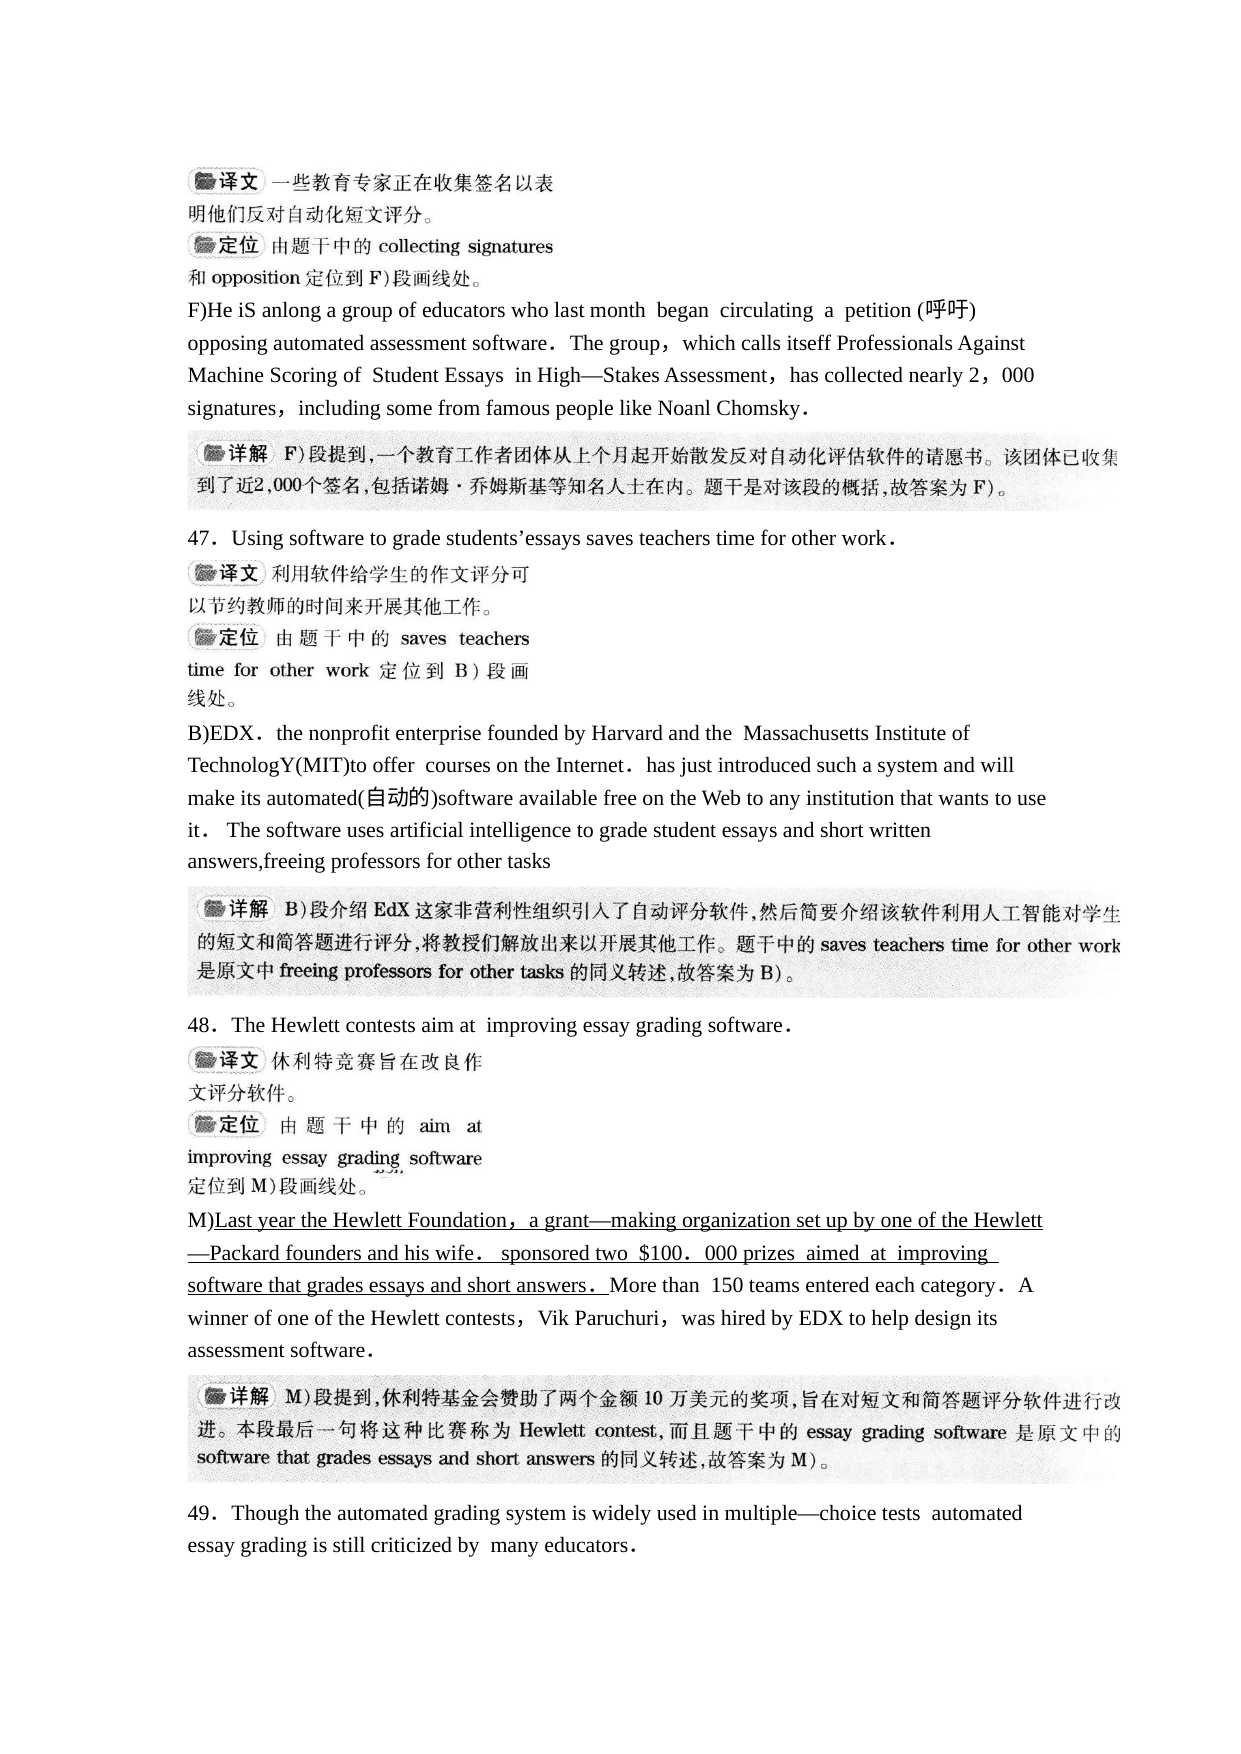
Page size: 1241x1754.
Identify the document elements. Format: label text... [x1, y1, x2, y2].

picture [187, 430, 1117, 511]
text 47．Using software to grade students’essays saves teachers time for other work． [187, 519, 1053, 552]
picture [187, 167, 553, 287]
picture [187, 560, 529, 707]
text 49．Though the automated grading system is widely used in multiple—choice tests automated essay grading is still criticized by many educators． [187, 1494, 1053, 1559]
text F)He iS anlong a group of educators who last month began circulating a petition (呼吁) opposing automated assessment software．The group，which calls itseff Professionals Against Machine Scoring of Student Essays in High—Stakes Assessment，has collected nearly 2，000 signatures，including some from famous people like Noanl Chomsky． [187, 292, 1053, 422]
picture [187, 886, 1121, 998]
text M)Last year the Hewlett Foundation，a grant—making organization set up by one of the Hewlett—Packard founders and his wife． sponsored two $100．000 prizes aimed at improving software that grades essays and short answers．More than 150 teams entered each category．A winner of one of the Hewlett contests，Vik Paruchuri，was hired by EDX to help design its assessment software． [187, 1202, 1053, 1364]
picture [187, 1375, 1121, 1484]
text B)EDX．the nonprofit enterprise founded by Harvard and the Massachusetts Institute of TechnologY(MIT)to offer courses on the Internet．has just introduced such a system and will make its automated(自动的)software available free on the Web to any institution that wants to use it． The software uses artificial intelligence to grade student essays and short written answers,freeing professors for other tasks [187, 714, 1053, 877]
text 48．The Hewlett contests aim at improving essay grading software． [187, 1007, 1053, 1039]
picture [187, 1046, 482, 1195]
